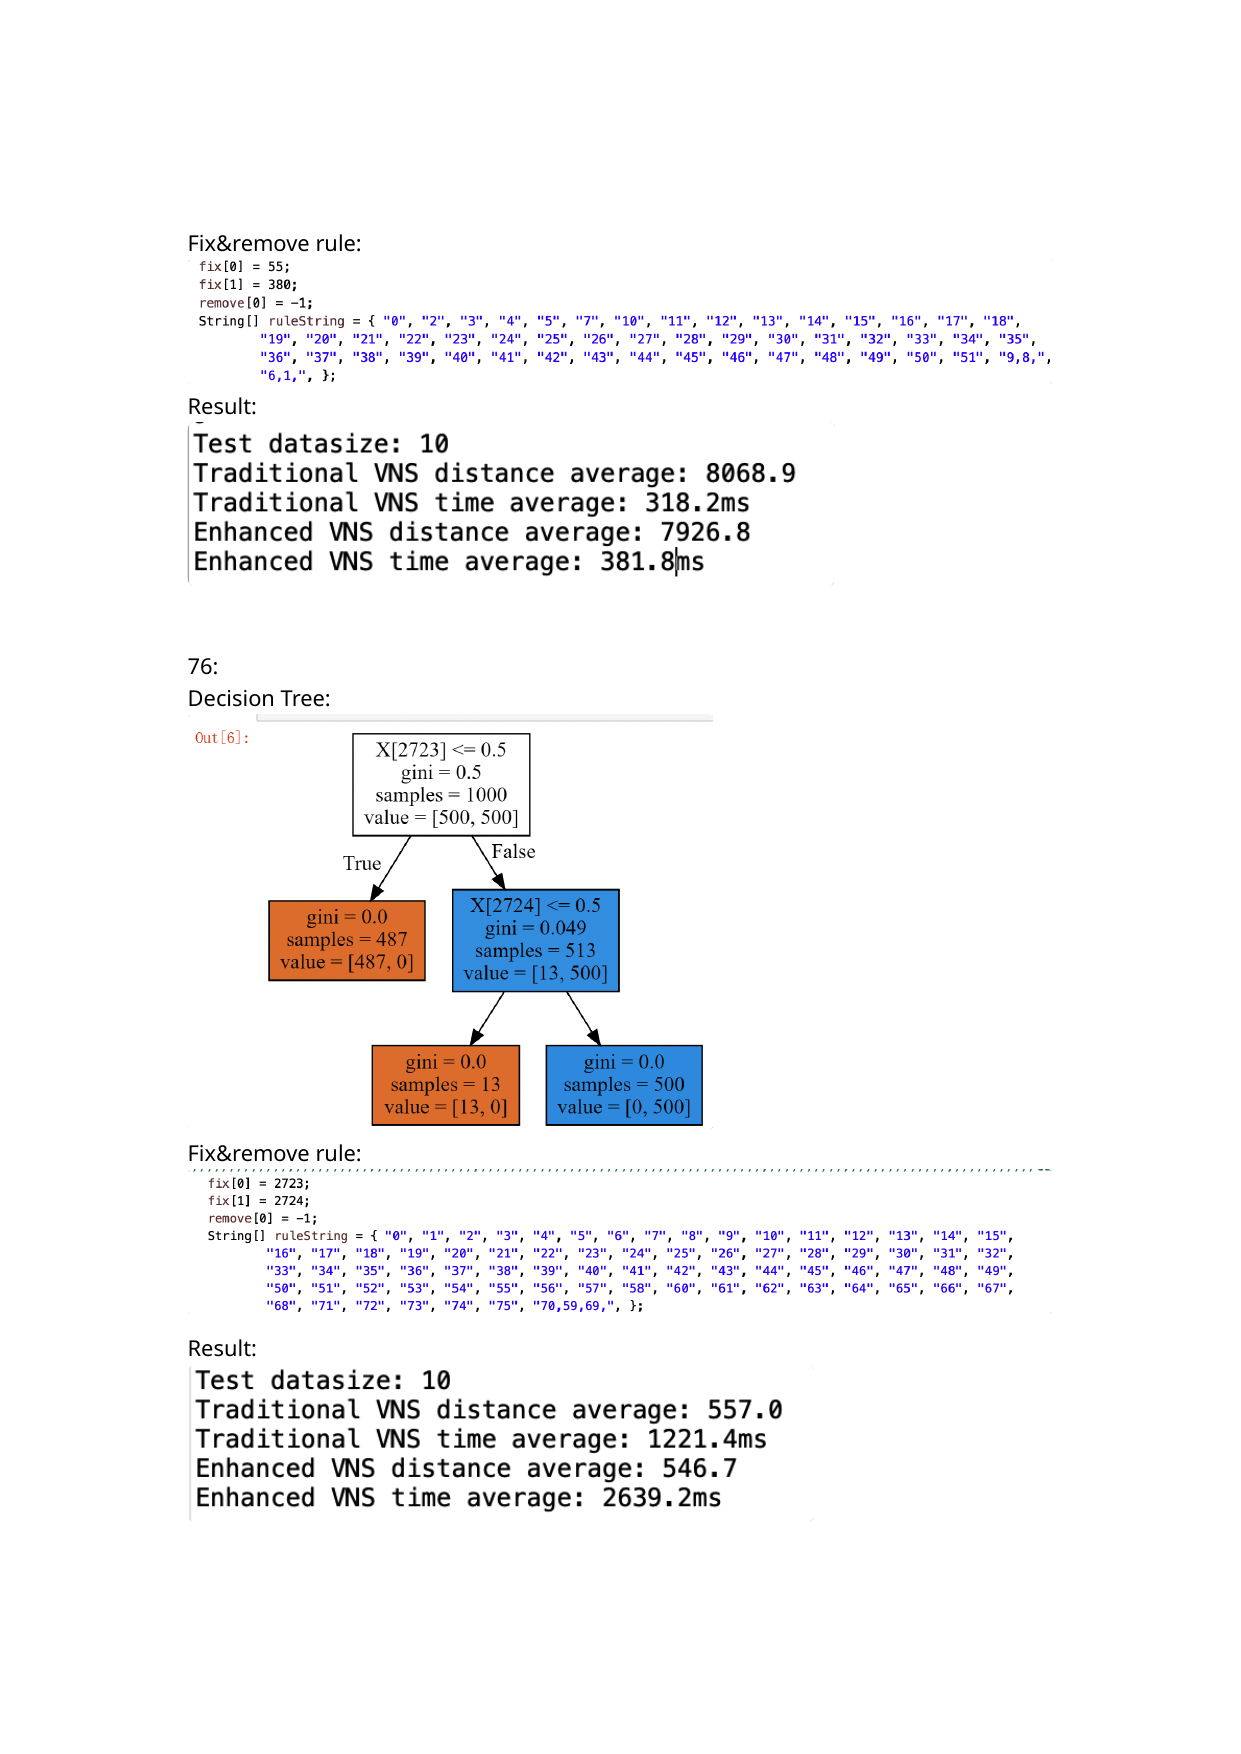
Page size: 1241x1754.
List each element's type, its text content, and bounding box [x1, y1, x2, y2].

text Decision Tree: [187, 682, 1053, 714]
picture [187, 259, 1053, 384]
picture [187, 714, 714, 1129]
picture [187, 1364, 815, 1523]
text Result: [187, 1332, 1053, 1364]
text Fix&remove rule: [187, 227, 1053, 259]
text Fix&remove rule: [187, 1137, 1053, 1169]
picture [187, 1169, 1053, 1314]
text Result: [187, 389, 1053, 422]
picture [187, 422, 836, 587]
text 76: [187, 649, 1053, 682]
